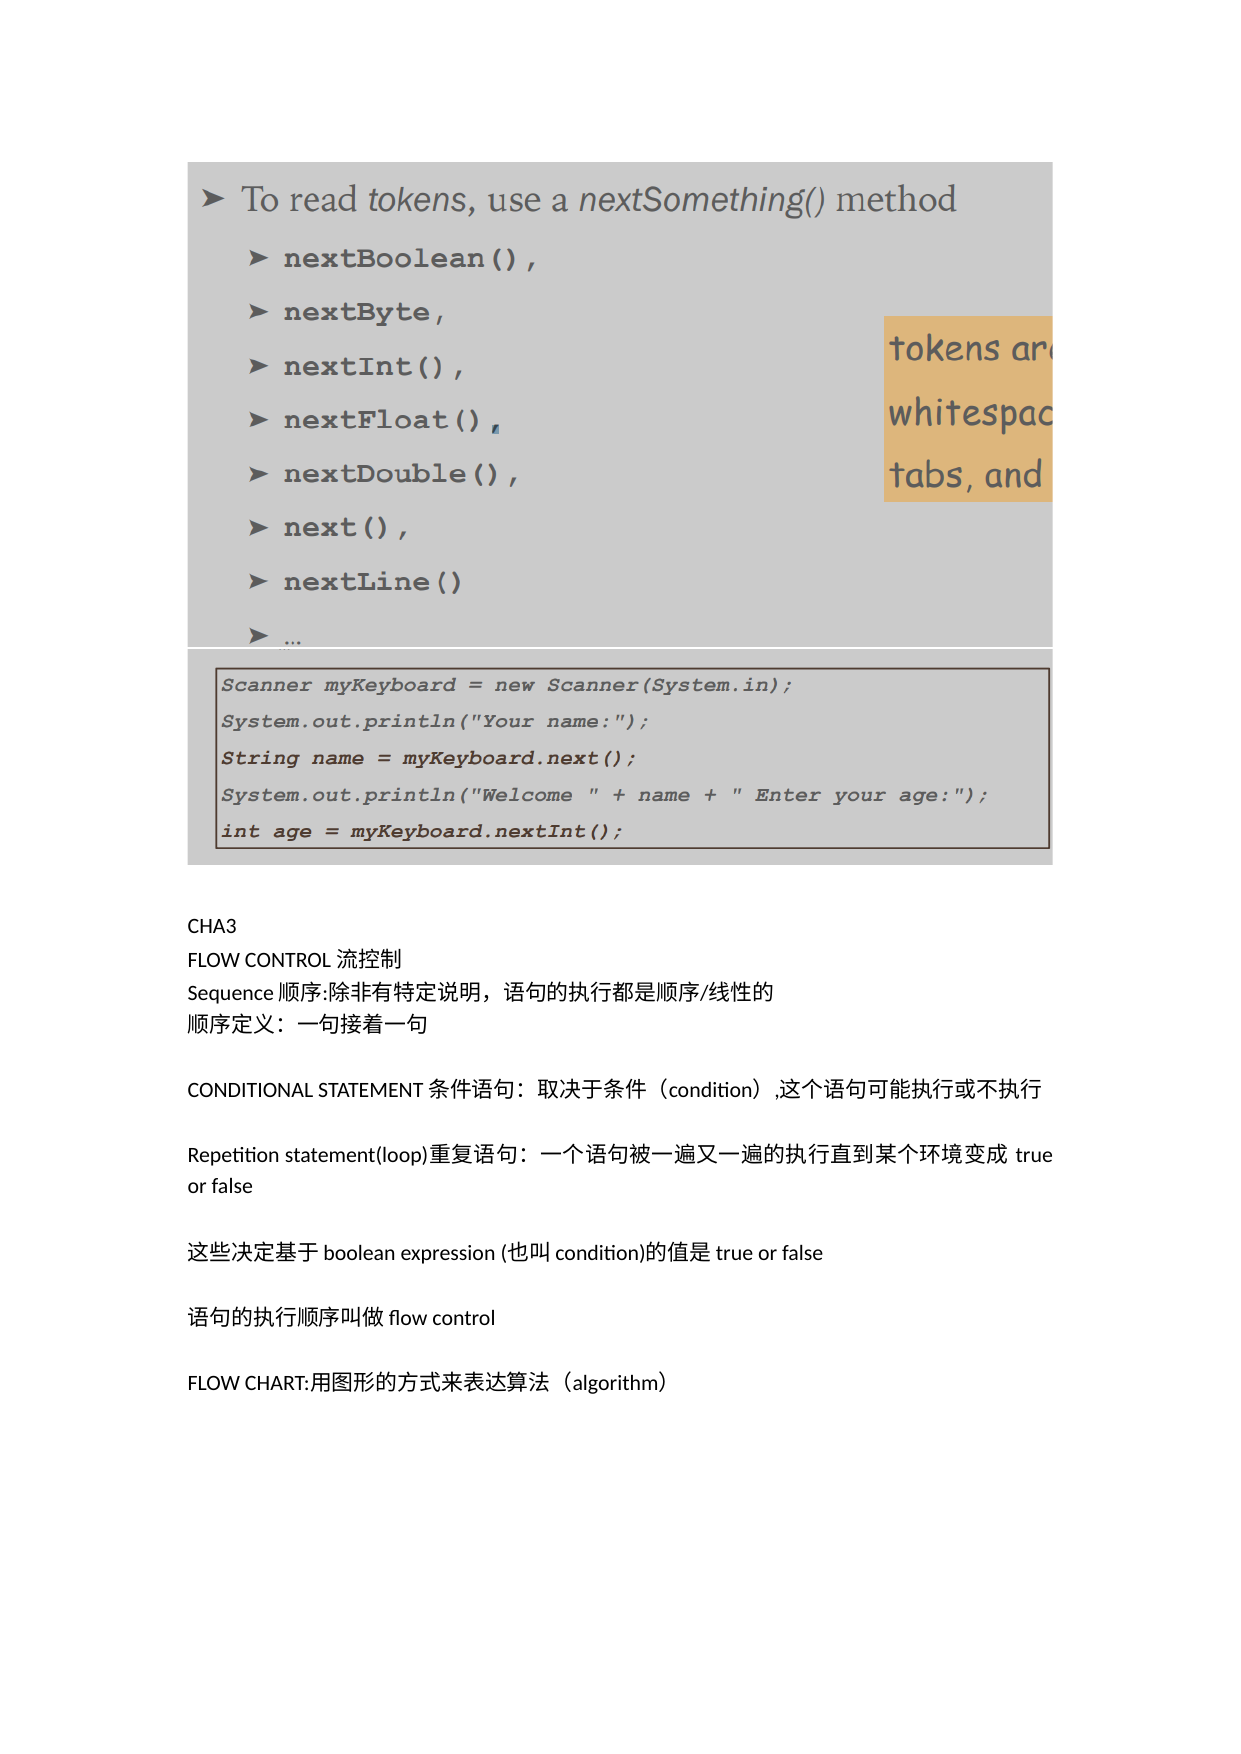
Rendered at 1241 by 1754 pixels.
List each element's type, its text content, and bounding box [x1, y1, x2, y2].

text Sequence顺序:除非有特定说明，语句的执行都是顺序/线性的 [187, 974, 1053, 1007]
picture [187, 649, 1053, 865]
text CONDITIONAL STATEMENT条件语句：取决于条件（condition）,这个语句可能执行或不执行 [187, 1072, 1053, 1104]
text Repetition statement(loop)重复语句：一个语句被一遍又一遍的执行直到某个环境变成true or false [187, 1137, 1053, 1202]
text FLOW CHART:用图形的方式来表达算法（algorithm） [187, 1364, 1053, 1397]
text 顺序定义：一句接着一句 [187, 1007, 1053, 1039]
text FLOW CONTROL 流控制 [187, 942, 1053, 974]
text 语句的执行顺序叫做flow control [187, 1299, 1053, 1332]
text 这些决定基于boolean expression (也叫condition)的值是true or false [187, 1234, 1053, 1267]
text CHA3 [187, 909, 1053, 942]
picture [187, 162, 1053, 647]
